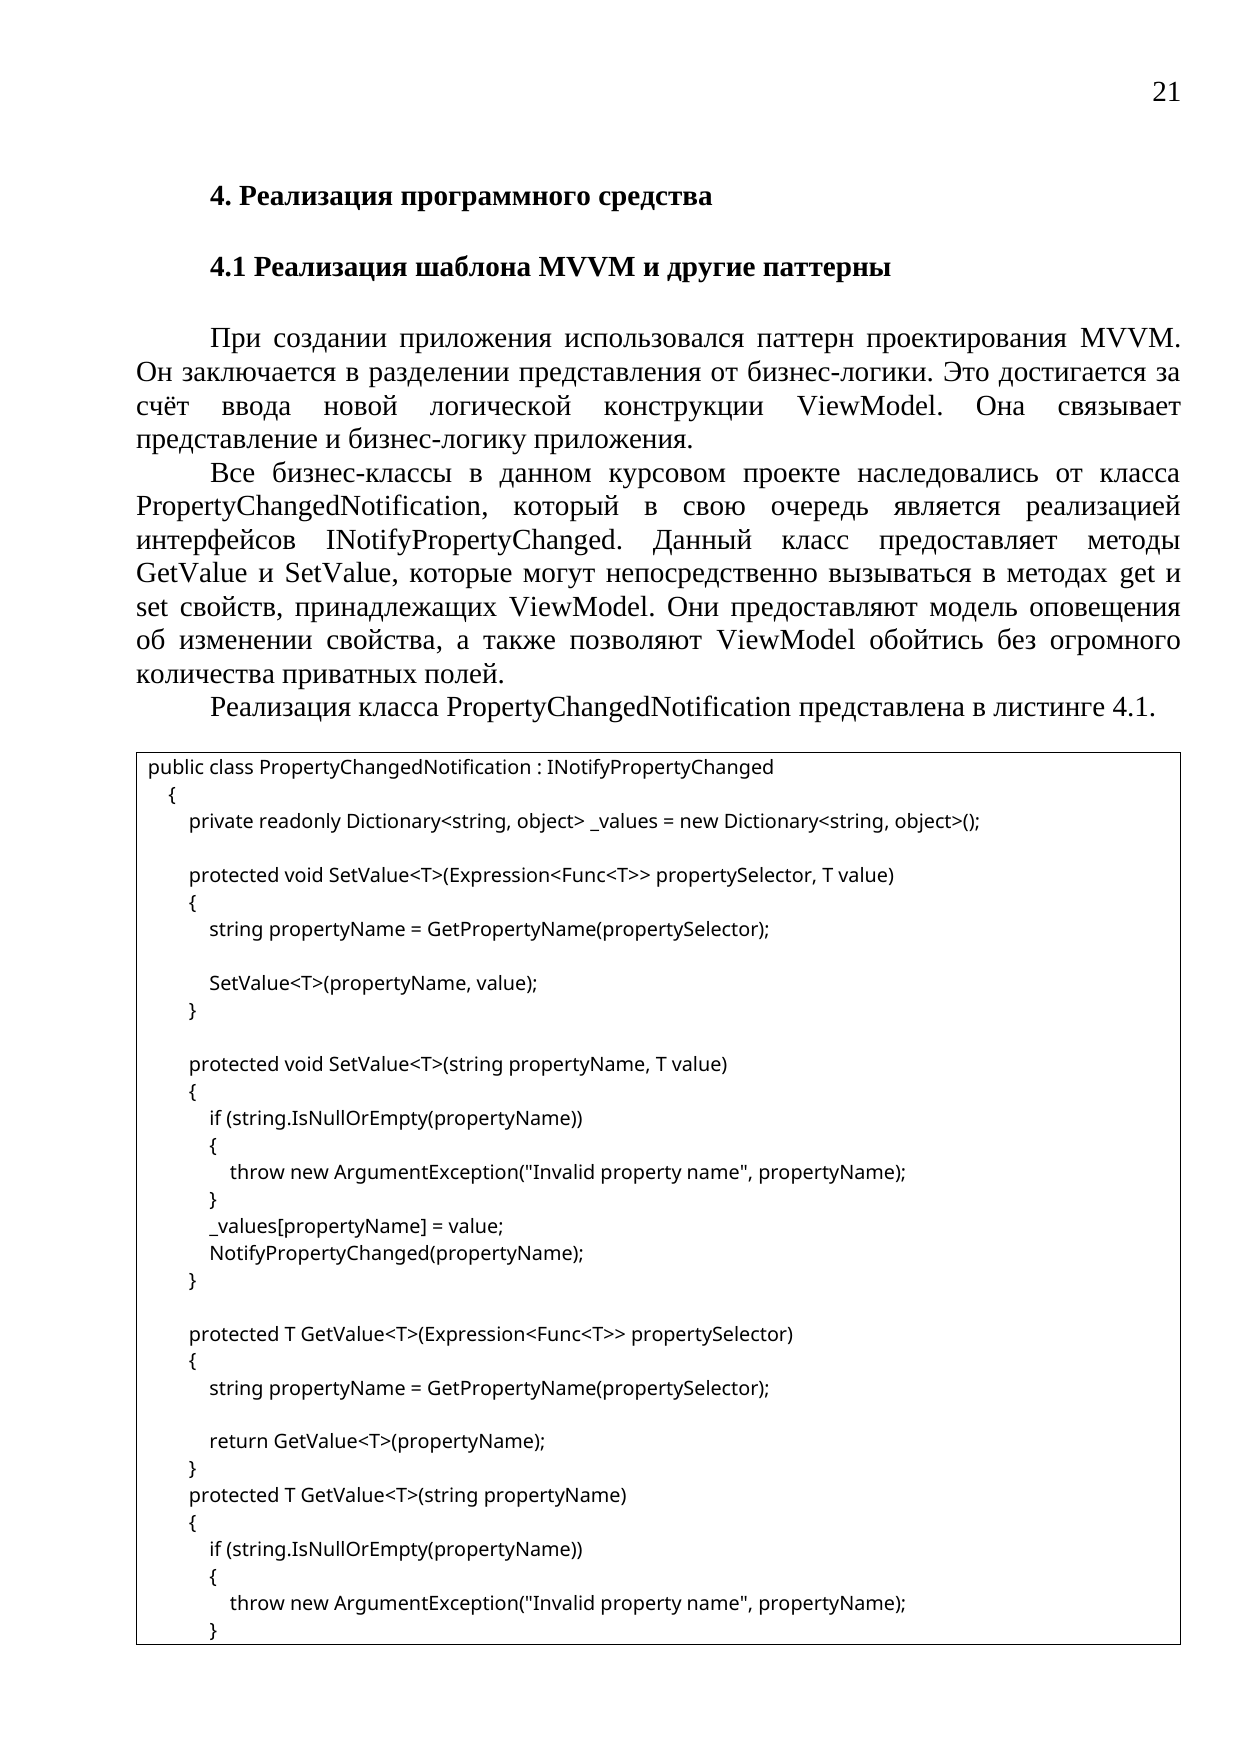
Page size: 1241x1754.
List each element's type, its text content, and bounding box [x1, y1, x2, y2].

text Реализация класса PropertyChangedNotification представлена в листинге 4.1. [136, 689, 1181, 723]
text При создании приложения использовался паттерн проектирования MVVM. Он заключается в разделении представления от бизнес-логики. Это достигается за счёт ввода новой логической конструкции ViewModel. Она связывает представление и бизнес-логику приложения. [136, 321, 1181, 455]
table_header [137, 753, 1180, 1643]
text 4.1 Реализация шаблона MVVM и другие паттерны [136, 249, 1181, 283]
text Все бизнес-классы в данном курсовом проекте наследовались от класса PropertyChangedNotification, который в свою очередь является реализацией интерфейсов INotifyPropertyChanged. Данный класс предоставляет методы GetValue и SetValue, которые могут непосредственно вызываться в методах get и set свойств, принадлежащих ViewModel. Они предоставляют модель оповещения об изменении свойства, а также позволяют ViewModel обойтись без огромного количества приватных полей. [136, 455, 1181, 689]
text 4. Реализация программного средства [136, 178, 1181, 212]
